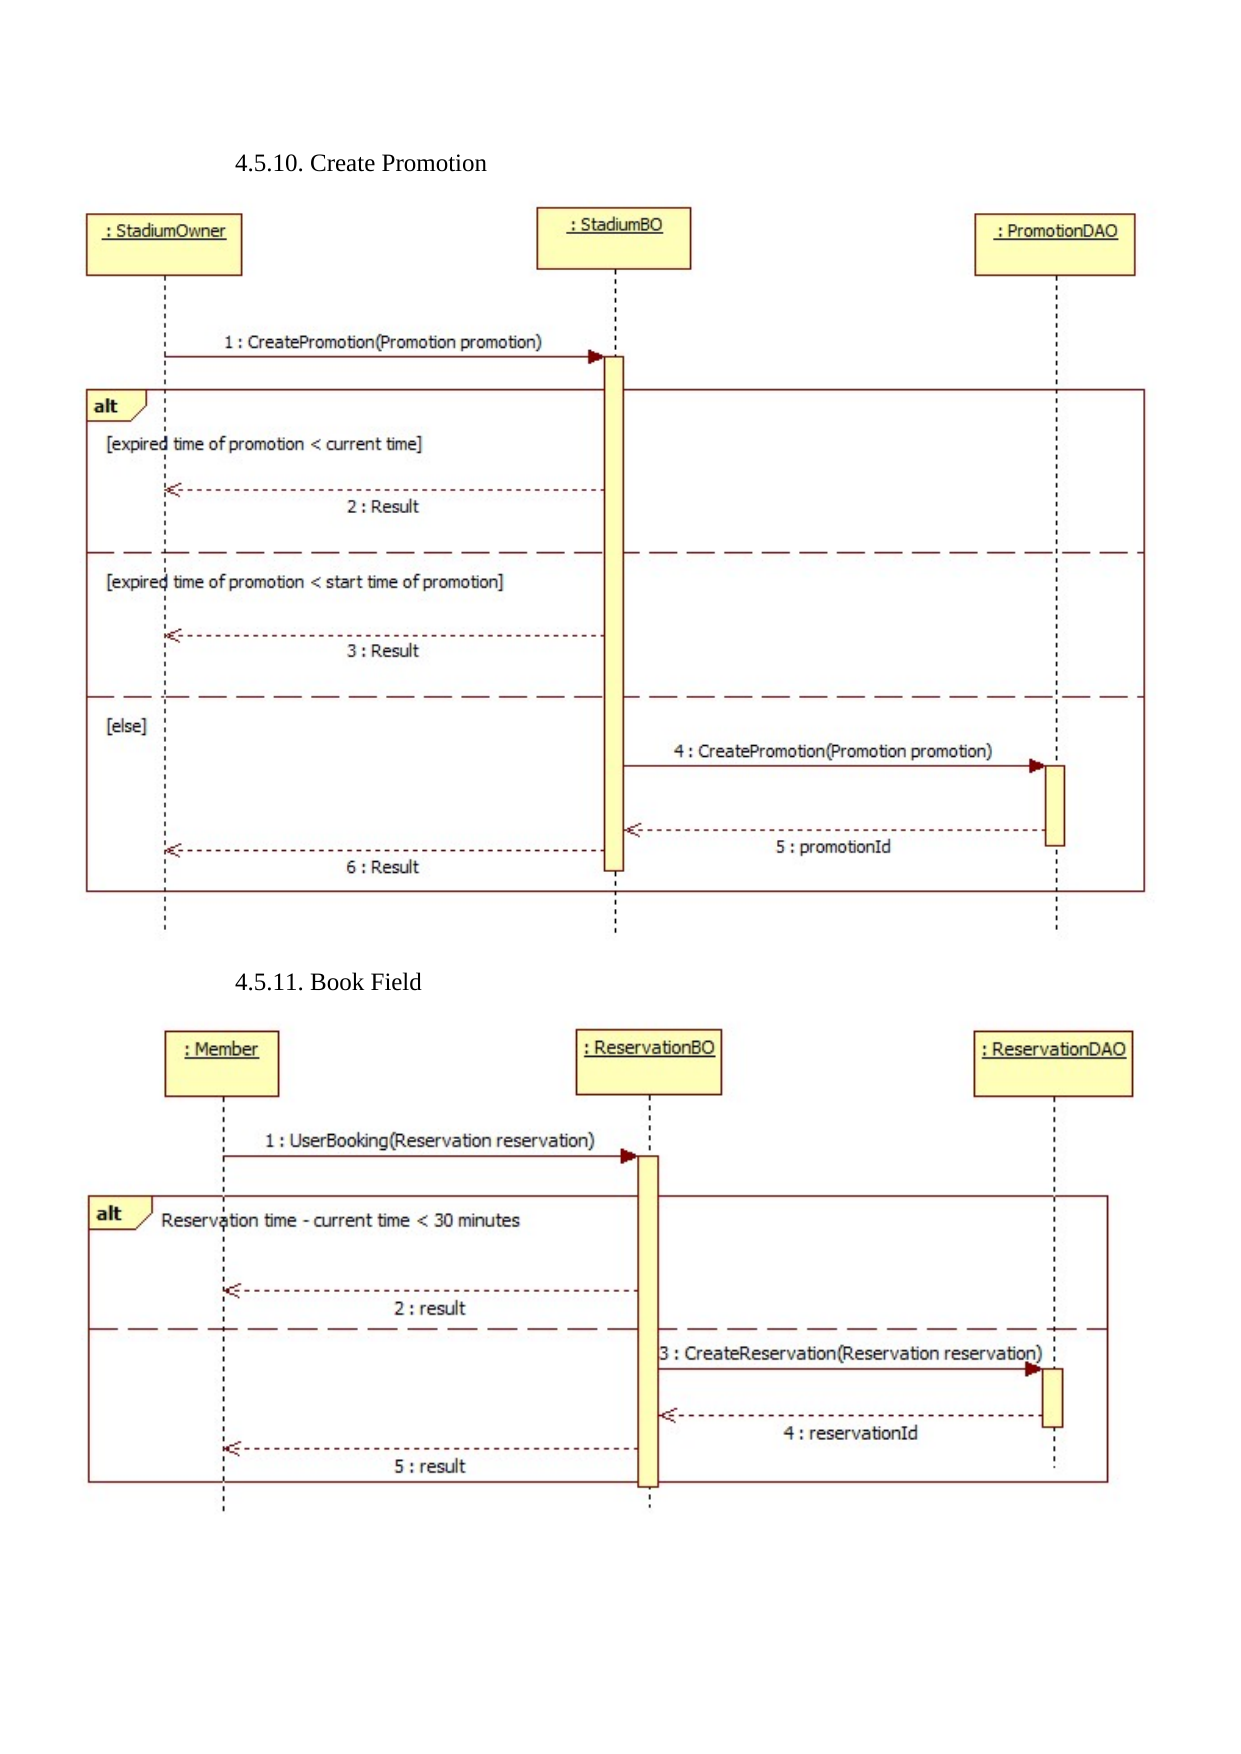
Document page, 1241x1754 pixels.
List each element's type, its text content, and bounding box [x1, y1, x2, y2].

picture [55, 996, 1167, 1548]
subtitle Create Promotion [235, 148, 1124, 176]
picture [55, 177, 1175, 966]
subtitle Book Field [235, 967, 1124, 996]
